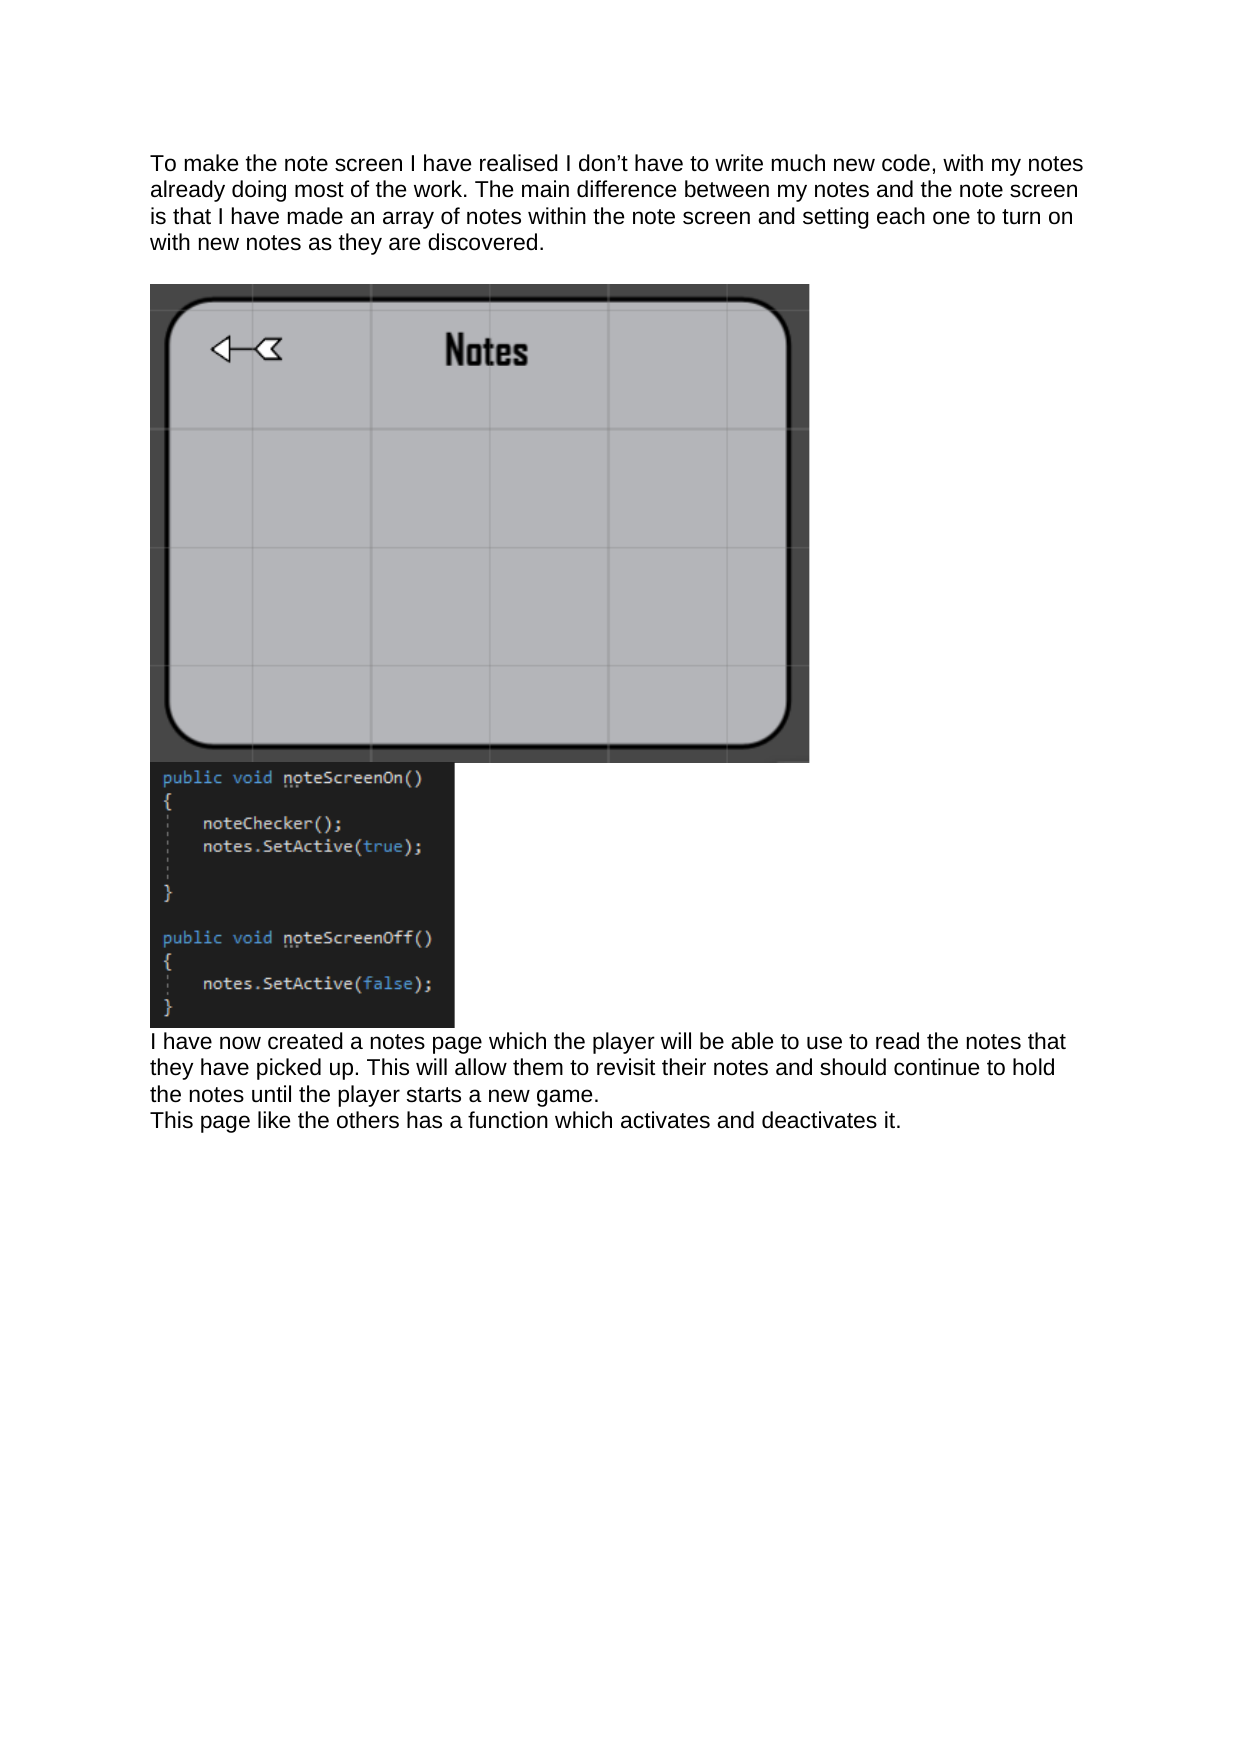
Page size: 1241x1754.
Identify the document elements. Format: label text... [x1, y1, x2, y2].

text To make the note screen I have realised I don’t have to write much new code, with my notes already doing most of the work. The main difference between my notes and the note screen is that I have made an array of notes within the note screen and setting each one to turn on with new notes as they are discovered. [150, 150, 1090, 255]
text I have now created a notes page which the player will be able to use to read the notes that they have picked up. This will allow them to revisit their notes and should continue to hold the notes until the player starts a new game. [150, 1028, 1090, 1107]
text This page like the others has a function which activates and deactivates it. [150, 1107, 1090, 1133]
picture [150, 284, 810, 1028]
